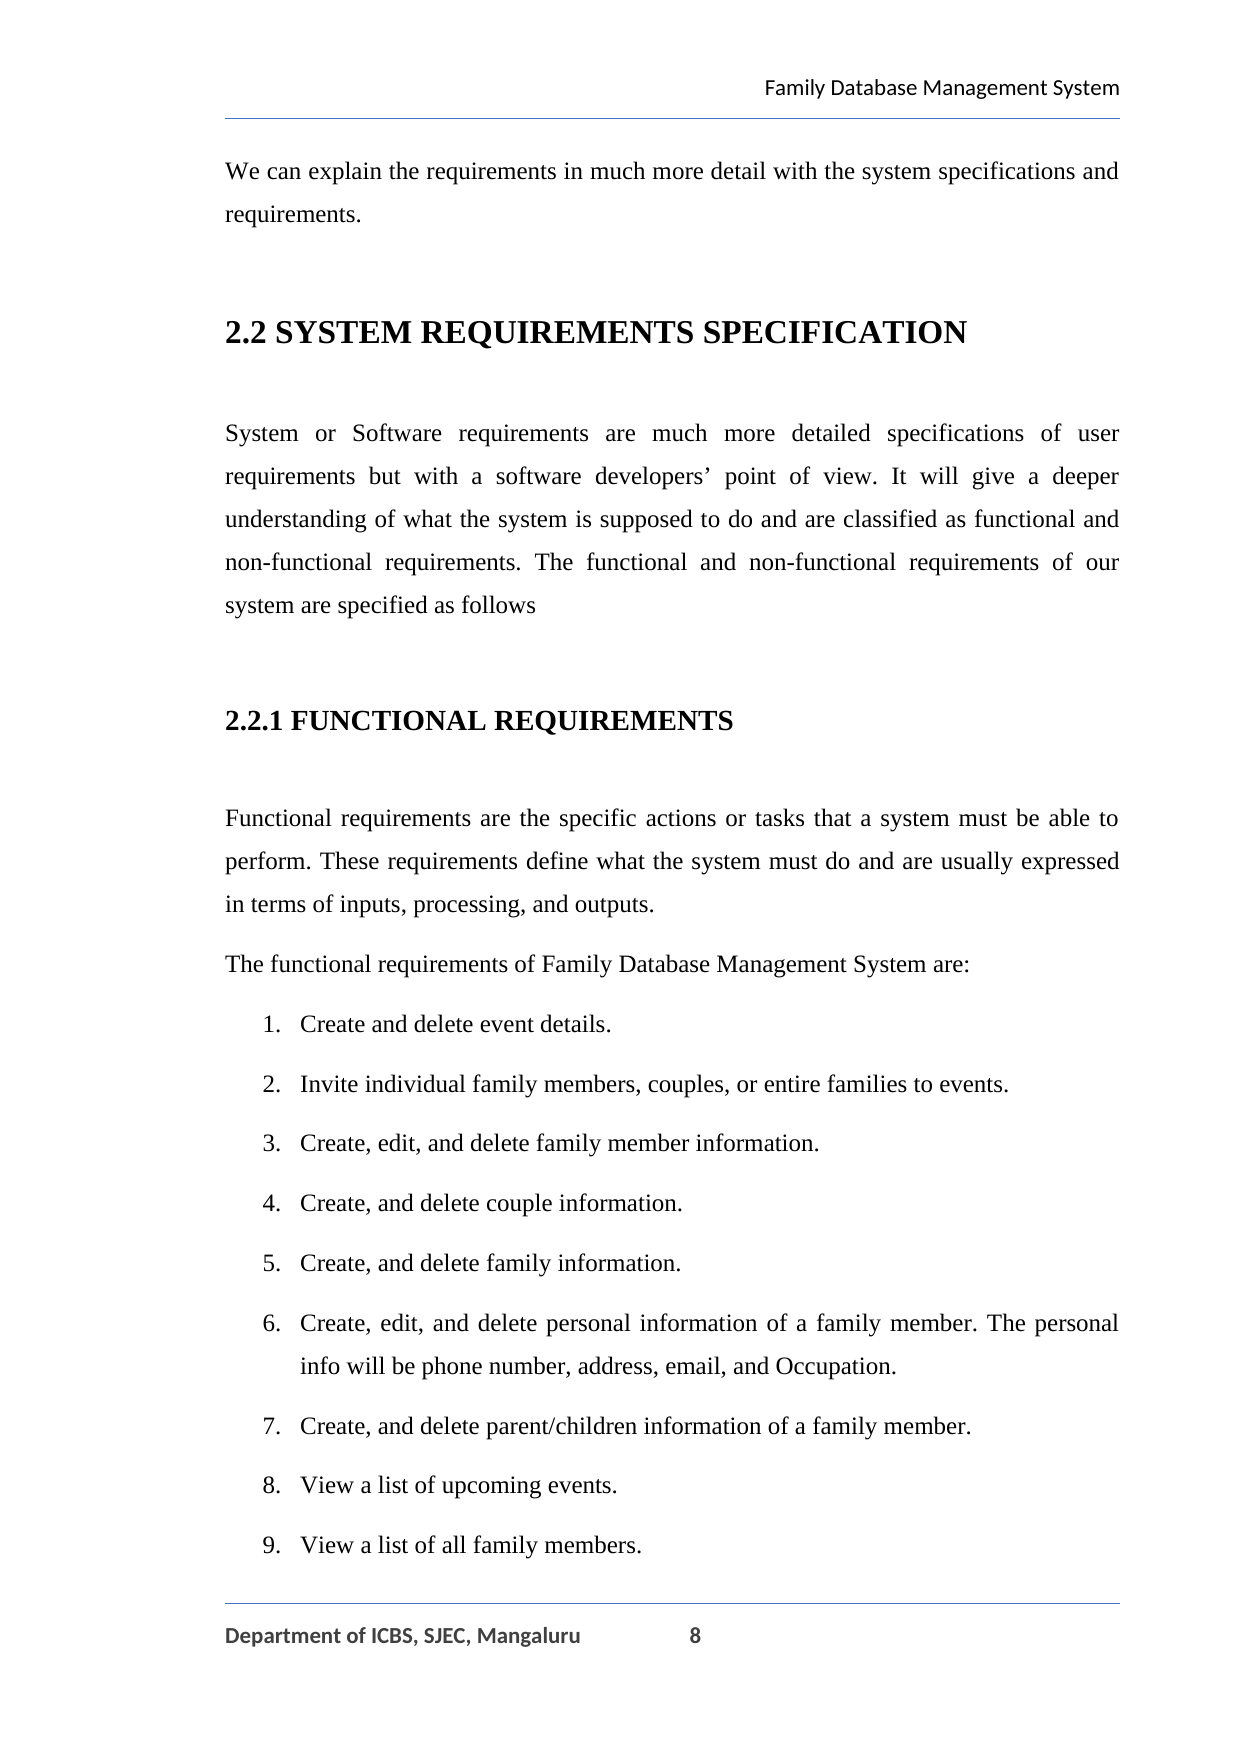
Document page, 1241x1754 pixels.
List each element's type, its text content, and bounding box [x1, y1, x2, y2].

list Create, edit, and delete personal information of a family member. The personal info will be phone number, address, email, and Occupation. [262, 1308, 1120, 1380]
list Create and delete event details. [262, 1009, 1120, 1038]
list Create, edit, and delete family member information. [262, 1128, 1120, 1157]
list Invite individual family members, couples, or entire families to events. [262, 1069, 1120, 1097]
list Create, and delete couple information. [262, 1188, 1120, 1217]
list Create, and delete family information. [262, 1248, 1120, 1277]
text Functional requirements are the specific actions or tasks that a system must be able to perform. These requirements define what the system must do and are usually expressed in terms of inputs, processing, and outputs. [225, 803, 1120, 918]
list Create, and delete parent/children information of a family member. [262, 1411, 1120, 1439]
list View a list of upcoming events. [262, 1471, 1120, 1499]
list View a list of all family members. [262, 1530, 1120, 1559]
text We can explain the requirements in much more detail with the system specifications and requirements. [225, 156, 1120, 228]
text 2.2.1 FUNCTIONAL REQUIREMENTS [225, 703, 1120, 736]
text System or Software requirements are much more detailed specifications of user requirements but with a software developers’ point of view. It will give a deeper understanding of what the system is supposed to do and are classified as functional and non-functional requirements. The functional and non-functional requirements of our system are specified as follows [225, 418, 1120, 619]
text The functional requirements of Family Database Management System are: [225, 949, 1120, 978]
text 2.2 SYSTEM REQUIREMENTS SPECIFICATION [225, 312, 1120, 350]
